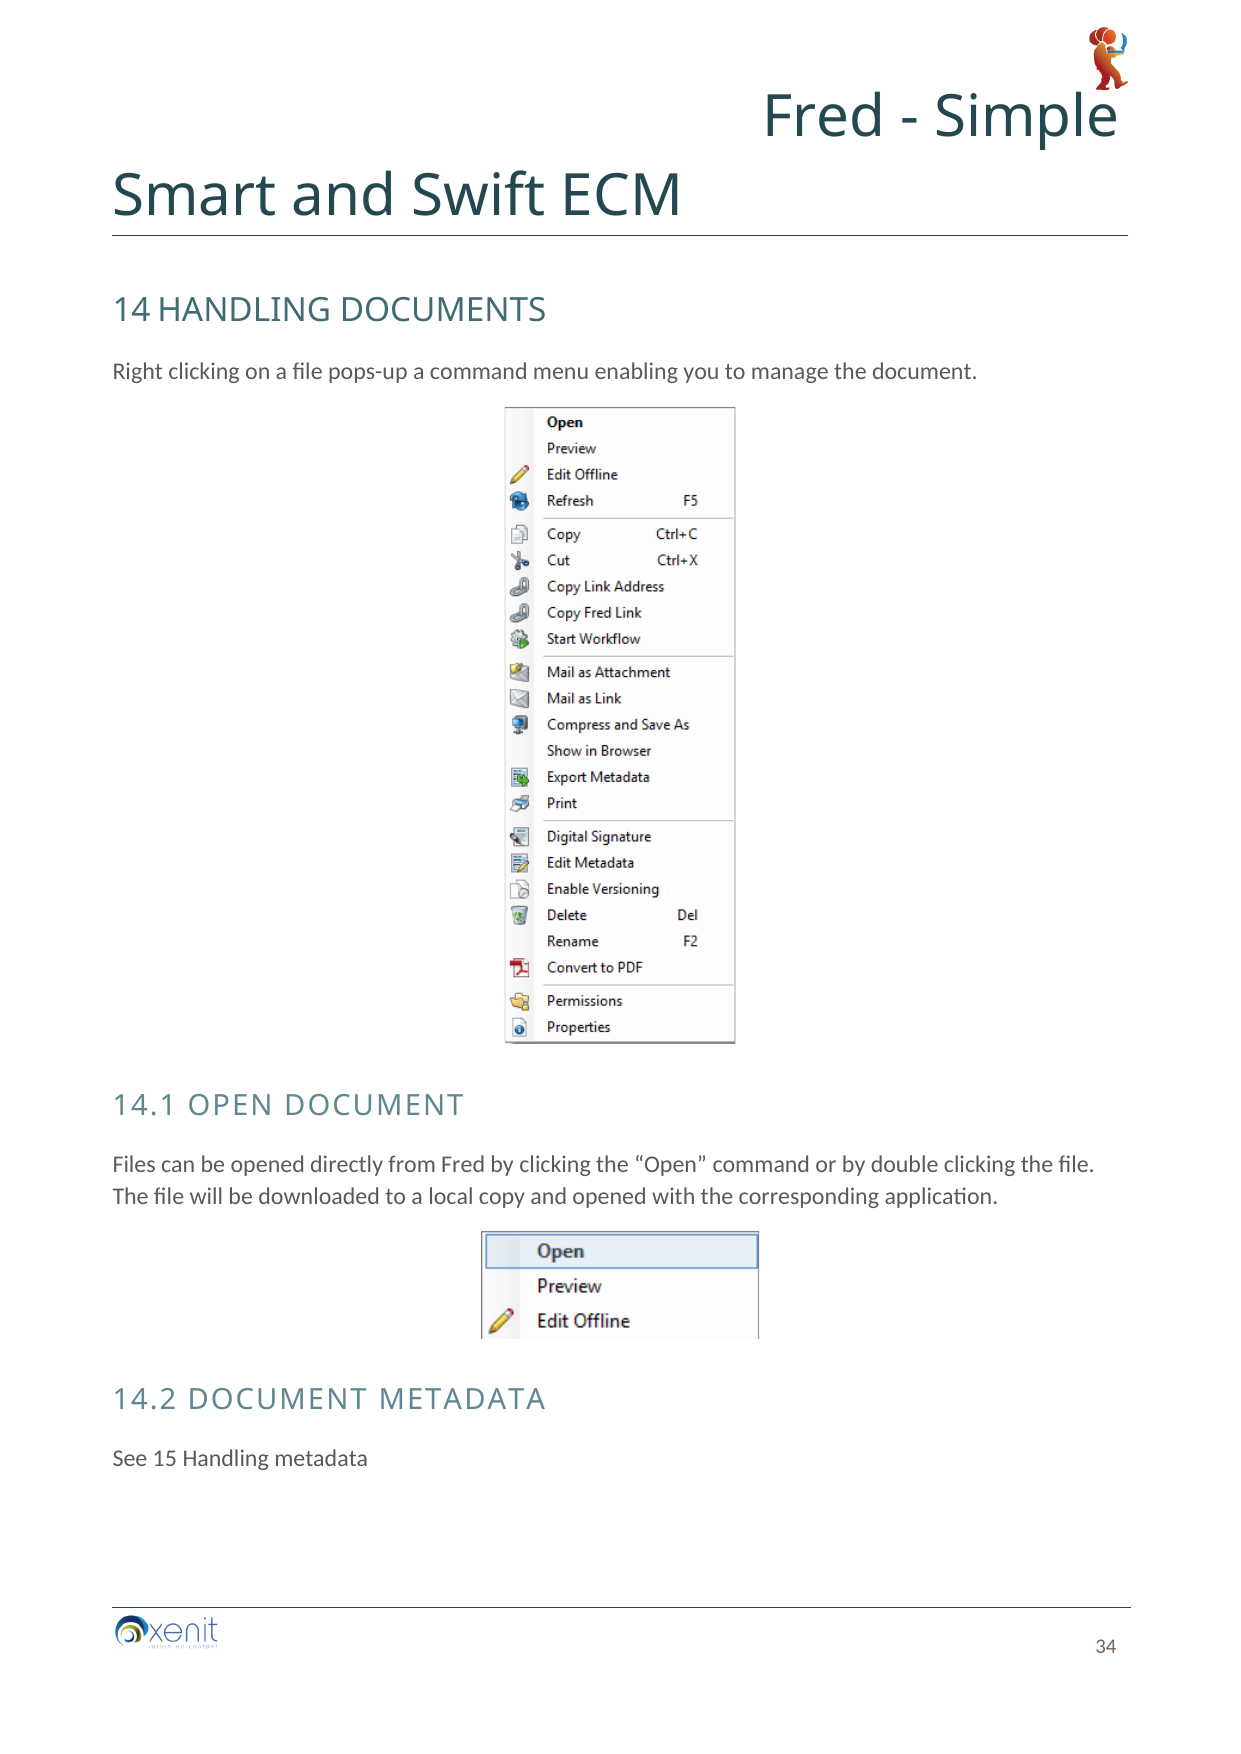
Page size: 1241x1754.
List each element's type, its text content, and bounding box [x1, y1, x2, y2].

subtitle Open document [112, 1084, 1128, 1124]
picture [504, 407, 736, 1044]
picture [112, 1610, 222, 1654]
text Files can be opened directly from Fred by clicking the “Open” command or by double clicking the file. The file will be downloaded to a local copy and opened with the corresponding application. [112, 1149, 1128, 1210]
picture [481, 1231, 760, 1339]
text See 15 Handling metadata [112, 1443, 1128, 1472]
subtitle Handling Documents [112, 286, 1128, 331]
picture [1087, 25, 1130, 94]
subtitle Document metadata [112, 1378, 1128, 1418]
text Right clicking on a file pops-up a command menu enabling you to manage the document. [112, 356, 1128, 386]
